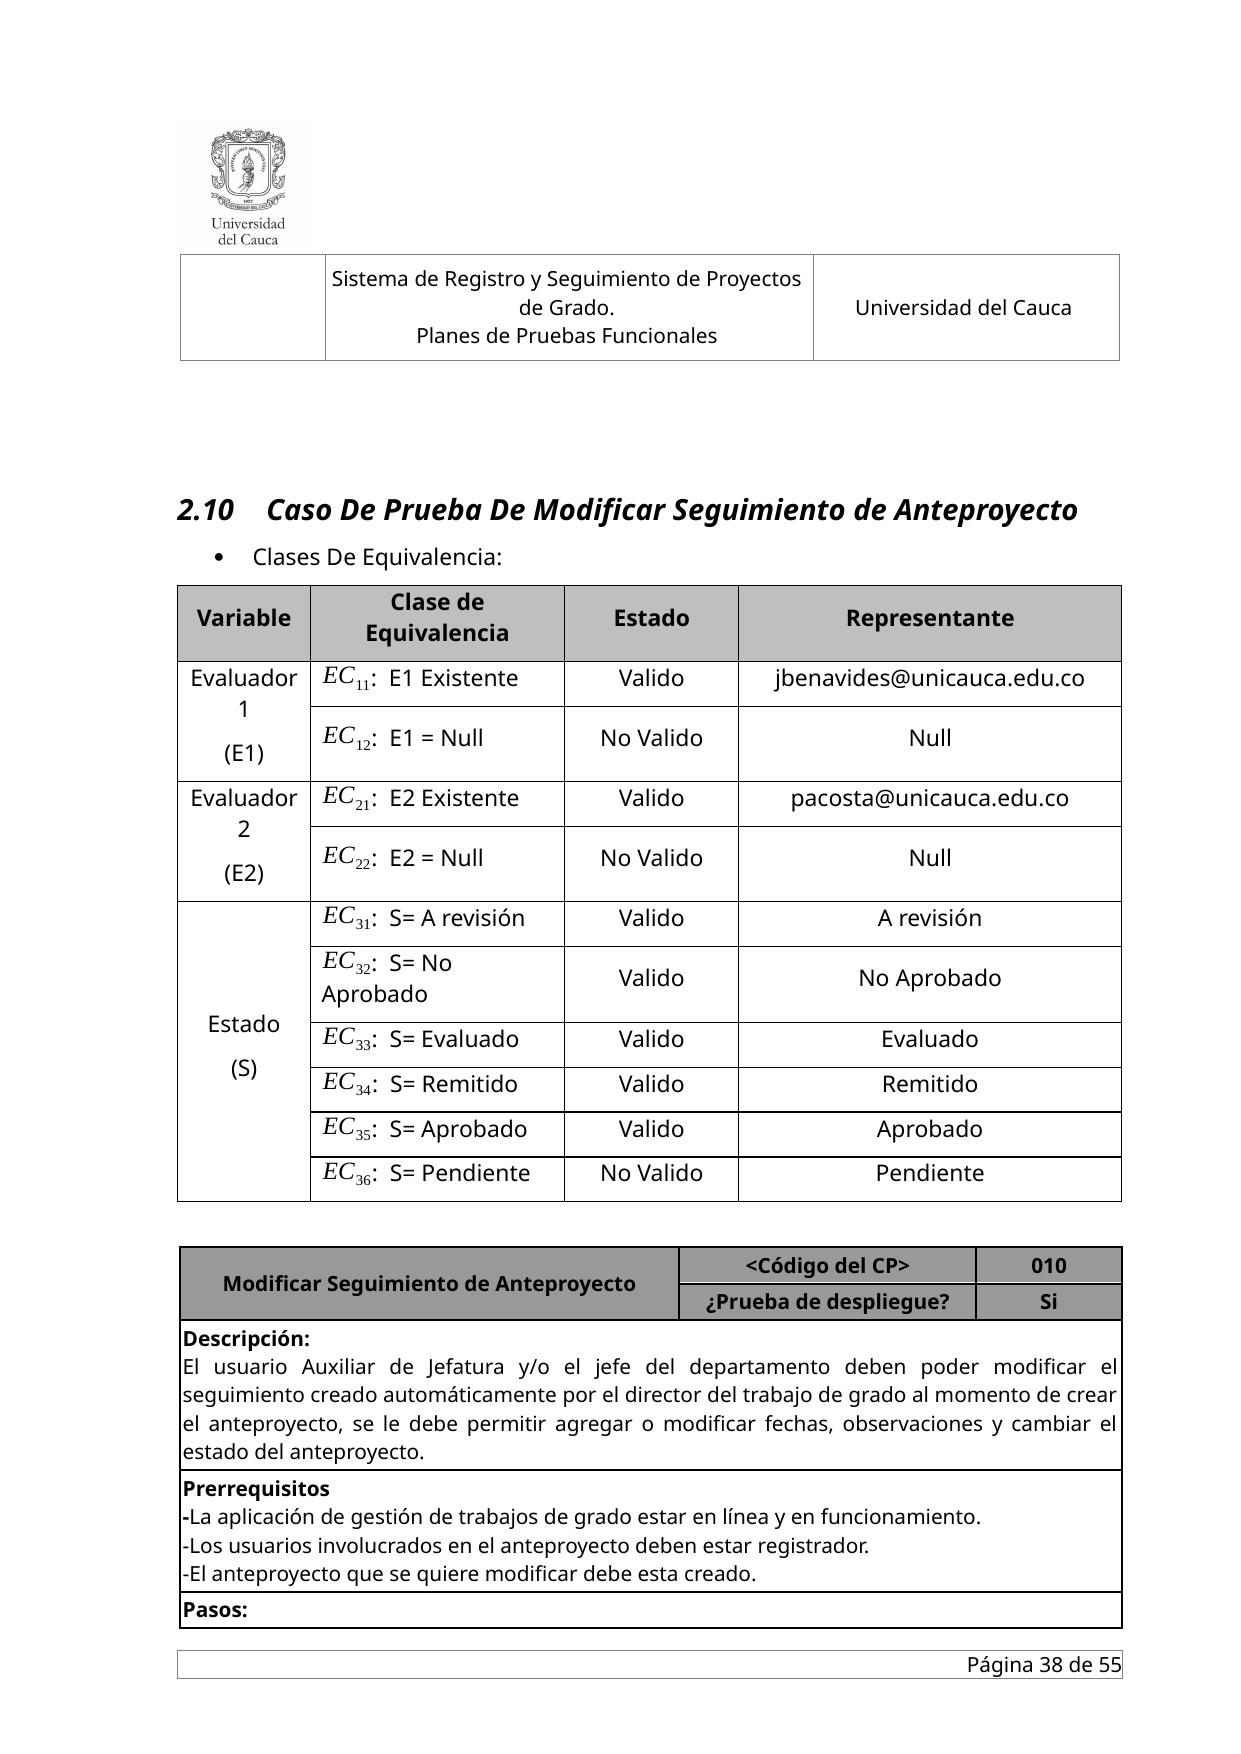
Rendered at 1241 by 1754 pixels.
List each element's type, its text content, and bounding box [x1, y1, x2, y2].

table_cell A revisión [739, 902, 1121, 946]
table_cell : S= Pendiente [311, 1158, 564, 1201]
table_cell : E2 = Null [311, 827, 564, 901]
table_cell Descripción: El usuario Auxiliar de Jefatura y/o el jefe del departamento deben poder modificar el seguimiento creado automáticamente por el director del trabajo de grado al momento de crear el anteproyecto, se le debe permitir agregar o modificar fechas, observaciones y cambiar el estado del anteproyecto. [181, 1321, 1121, 1469]
table_cell Valido [565, 1068, 738, 1111]
table_header Estado [565, 586, 738, 661]
table_cell pacosta@unicauca.edu.co [739, 782, 1121, 826]
table_cell No Valido [565, 1158, 738, 1201]
table_cell : E1 = Null [311, 707, 564, 781]
table_cell : S= Remitido [311, 1068, 564, 1111]
table_cell : S= Aprobado [311, 1113, 564, 1156]
table_cell Null [739, 707, 1121, 781]
table_cell Valido [565, 947, 738, 1022]
table_cell : E1 Existente [311, 662, 564, 706]
table_cell ¿Prueba de despliegue? [680, 1285, 975, 1319]
table_cell Si [977, 1285, 1121, 1319]
list Clases De Equivalencia: [215, 541, 1122, 572]
picture [177, 118, 312, 254]
table_cell : S= A revisión [311, 902, 564, 946]
table_cell Valido [565, 902, 738, 946]
table_cell : E2 Existente [311, 782, 564, 826]
table_cell Pendiente [739, 1158, 1121, 1201]
table_cell Prerrequisitos -La aplicación de gestión de trabajos de grado estar en línea y en funcionamiento. -Los usuarios involucrados en el anteproyecto deben estar registrador. -El anteproyecto que se quiere modificar debe esta creado. [181, 1471, 1121, 1591]
table_cell Evaluador 1 (E1) [178, 662, 310, 781]
table_cell No Valido [565, 827, 738, 901]
table_cell Valido [565, 1023, 738, 1067]
table_cell Evaluador 2 (E2) [178, 782, 310, 901]
table_header Representante [739, 586, 1121, 661]
table_cell Valido [565, 662, 738, 706]
table_cell Remitido [739, 1068, 1121, 1111]
table_cell : S= Evaluado [311, 1023, 564, 1067]
table_cell Valido [565, 1113, 738, 1156]
table_header Clase de Equivalencia [311, 586, 564, 661]
table_cell No Valido [565, 707, 738, 781]
table_cell Aprobado [739, 1113, 1121, 1156]
table_cell : S= No Aprobado [311, 947, 564, 1022]
table_header Variable [178, 586, 310, 661]
table_header <Código del CP> [680, 1248, 975, 1282]
table_cell jbenavides@unicauca.edu.co [739, 662, 1121, 706]
table_cell No Aprobado [739, 947, 1121, 1022]
table_cell Estado (S) [178, 902, 310, 1201]
table_header Modificar Seguimiento de Anteproyecto [181, 1248, 678, 1319]
subtitle Caso De Prueba De Modificar Seguimiento de Anteproyecto [177, 489, 1122, 529]
table_header 010 [977, 1248, 1121, 1282]
table_cell Evaluado [739, 1023, 1121, 1067]
table_cell Valido [565, 782, 738, 826]
table_cell Null [739, 827, 1121, 901]
